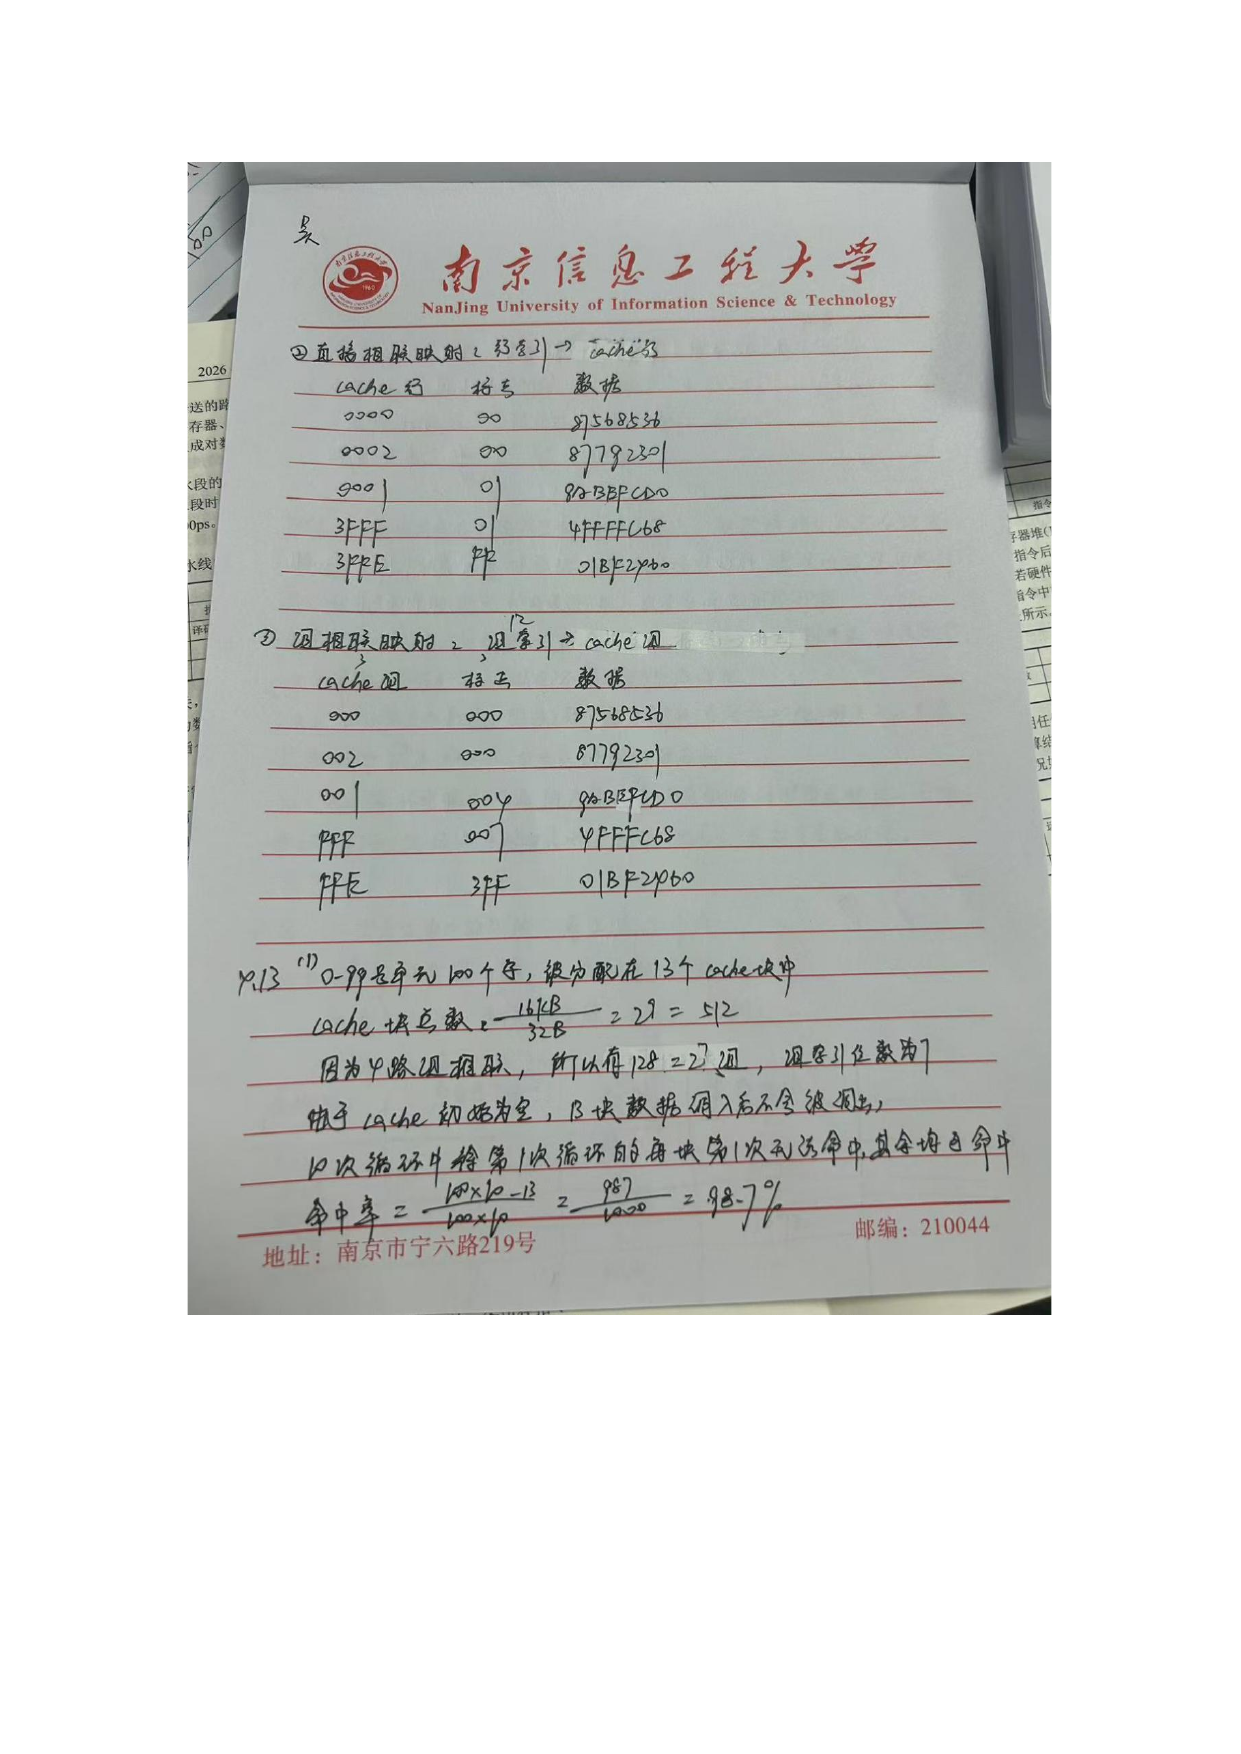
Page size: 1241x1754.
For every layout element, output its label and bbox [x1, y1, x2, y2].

picture [187, 162, 1052, 1315]
